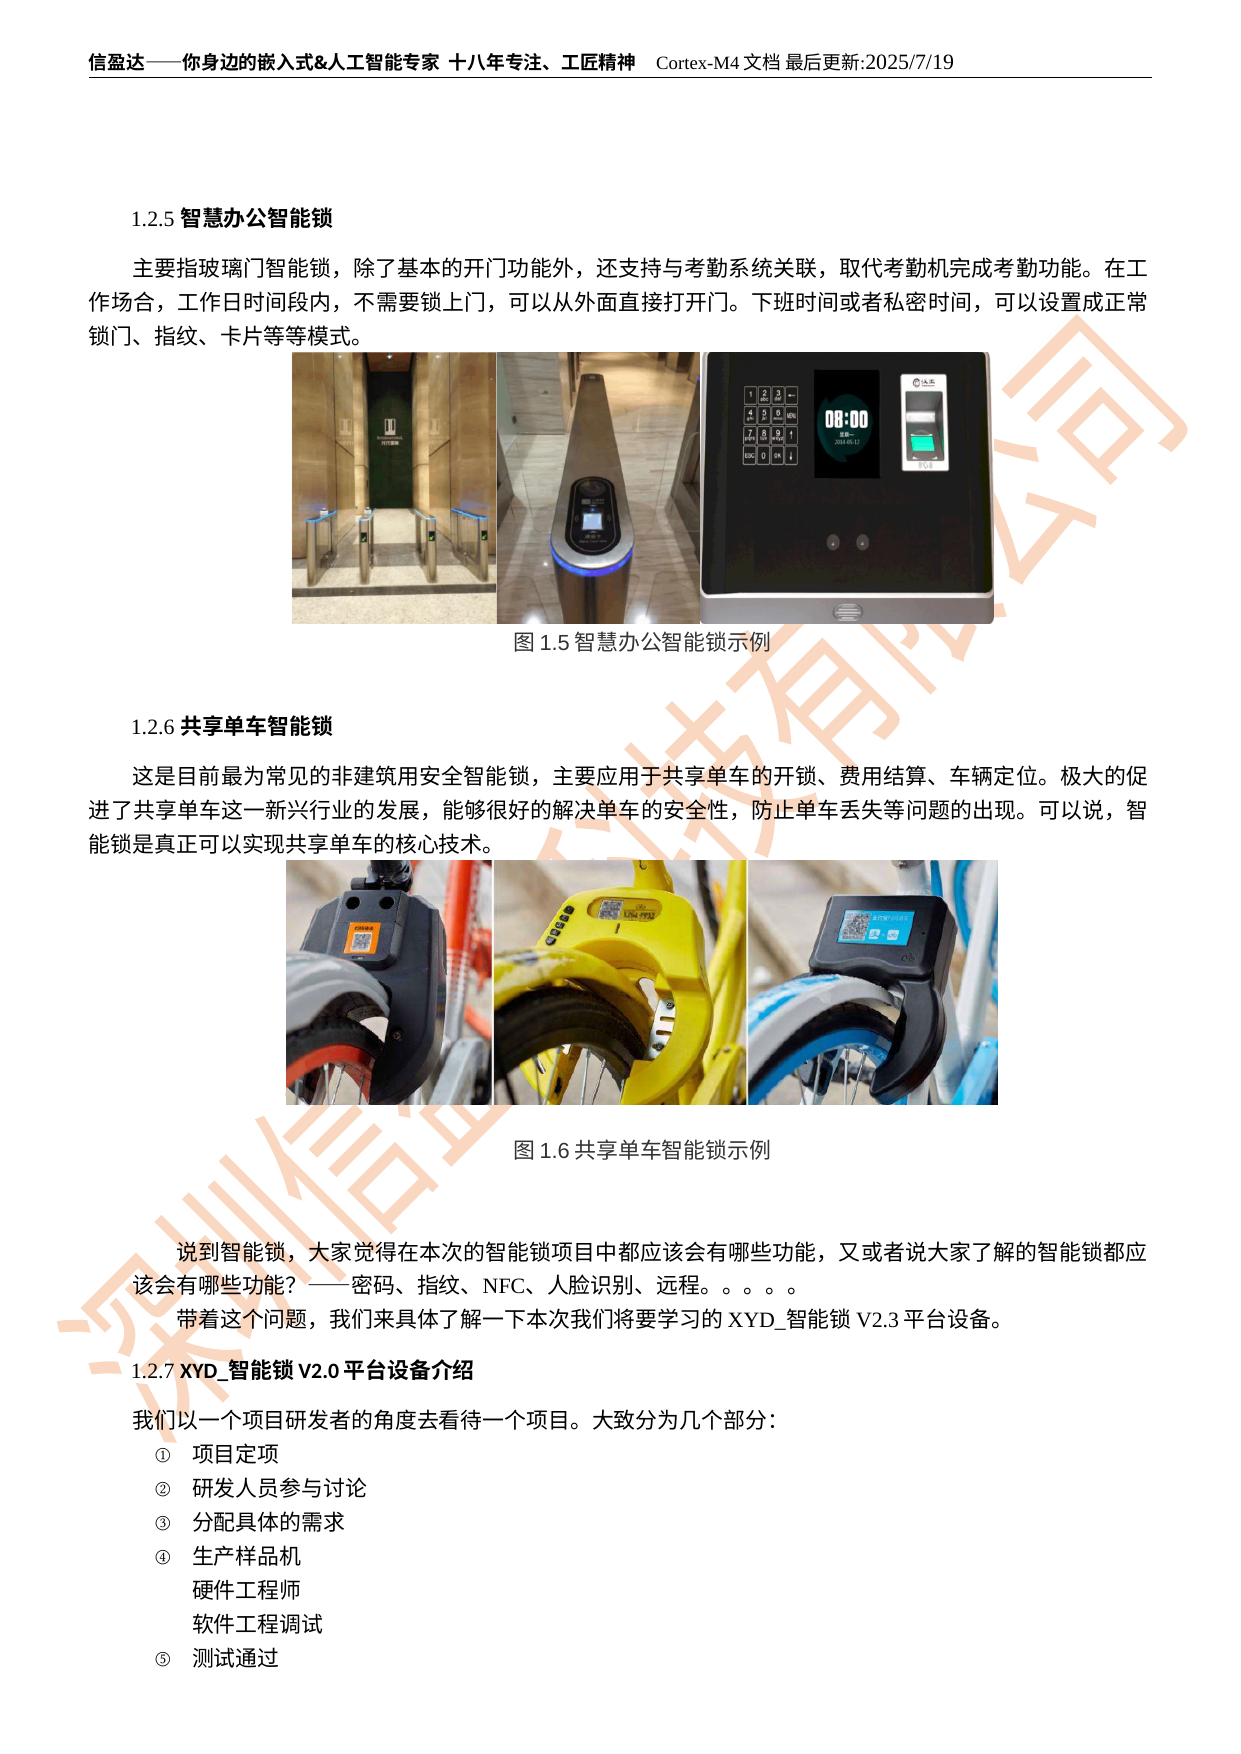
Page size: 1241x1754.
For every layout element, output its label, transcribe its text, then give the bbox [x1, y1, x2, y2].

text 主要指玻璃门智能锁，除了基本的开门功能外，还支持与考勤系统关联，取代考勤机完成考勤功能。在工作场合，工作日时间段内，不需要锁上门，可以从外面直接打开门。下班时间或者私密时间，可以设置成正常锁门、指纹、卡片等等模式。 [89, 250, 1152, 352]
text 图1.6共享单车智能锁示例 [89, 1132, 1152, 1166]
text 带着这个问题，我们来具体了解一下本次我们将要学习的XYD_智能锁V2.3平台设备。 [132, 1301, 1152, 1335]
picture [286, 860, 998, 1105]
list 软件工程调试 [192, 1606, 1130, 1639]
subtitle XYD_智能锁V2.0平台设备介绍 [89, 1352, 1152, 1386]
list 研发人员参与讨论 [154, 1470, 1130, 1504]
list 测试通过 [154, 1639, 1130, 1673]
text 说到智能锁，大家觉得在本次的智能锁项目中都应该会有哪些功能，又或者说大家了解的智能锁都应该会有哪些功能？——密码、指纹、NFC、人脸识别、远程。。。。。 [132, 1233, 1152, 1301]
text 我们以一个项目研发者的角度去看待一个项目。大致分为几个部分： [89, 1402, 1152, 1436]
text 这是目前最为常见的非建筑用安全智能锁，主要应用于共享单车的开锁、费用结算、车辆定位。极大的促进了共享单车这一新兴行业的发展，能够很好的解决单车的安全性，防止单车丢失等问题的出现。可以说，智能锁是真正可以实现共享单车的核心技术。 [89, 758, 1152, 860]
list 生产样品机 [154, 1538, 1130, 1572]
list 分配具体的需求 [154, 1504, 1130, 1538]
subtitle 智慧办公智能锁 [89, 200, 1152, 234]
picture [290, 352, 994, 624]
list 项目定项 [154, 1436, 1130, 1470]
list 硬件工程师 [192, 1572, 1130, 1606]
text 图1.5智慧办公智能锁示例 [89, 624, 1152, 658]
subtitle 共享单车智能锁 [89, 708, 1152, 742]
